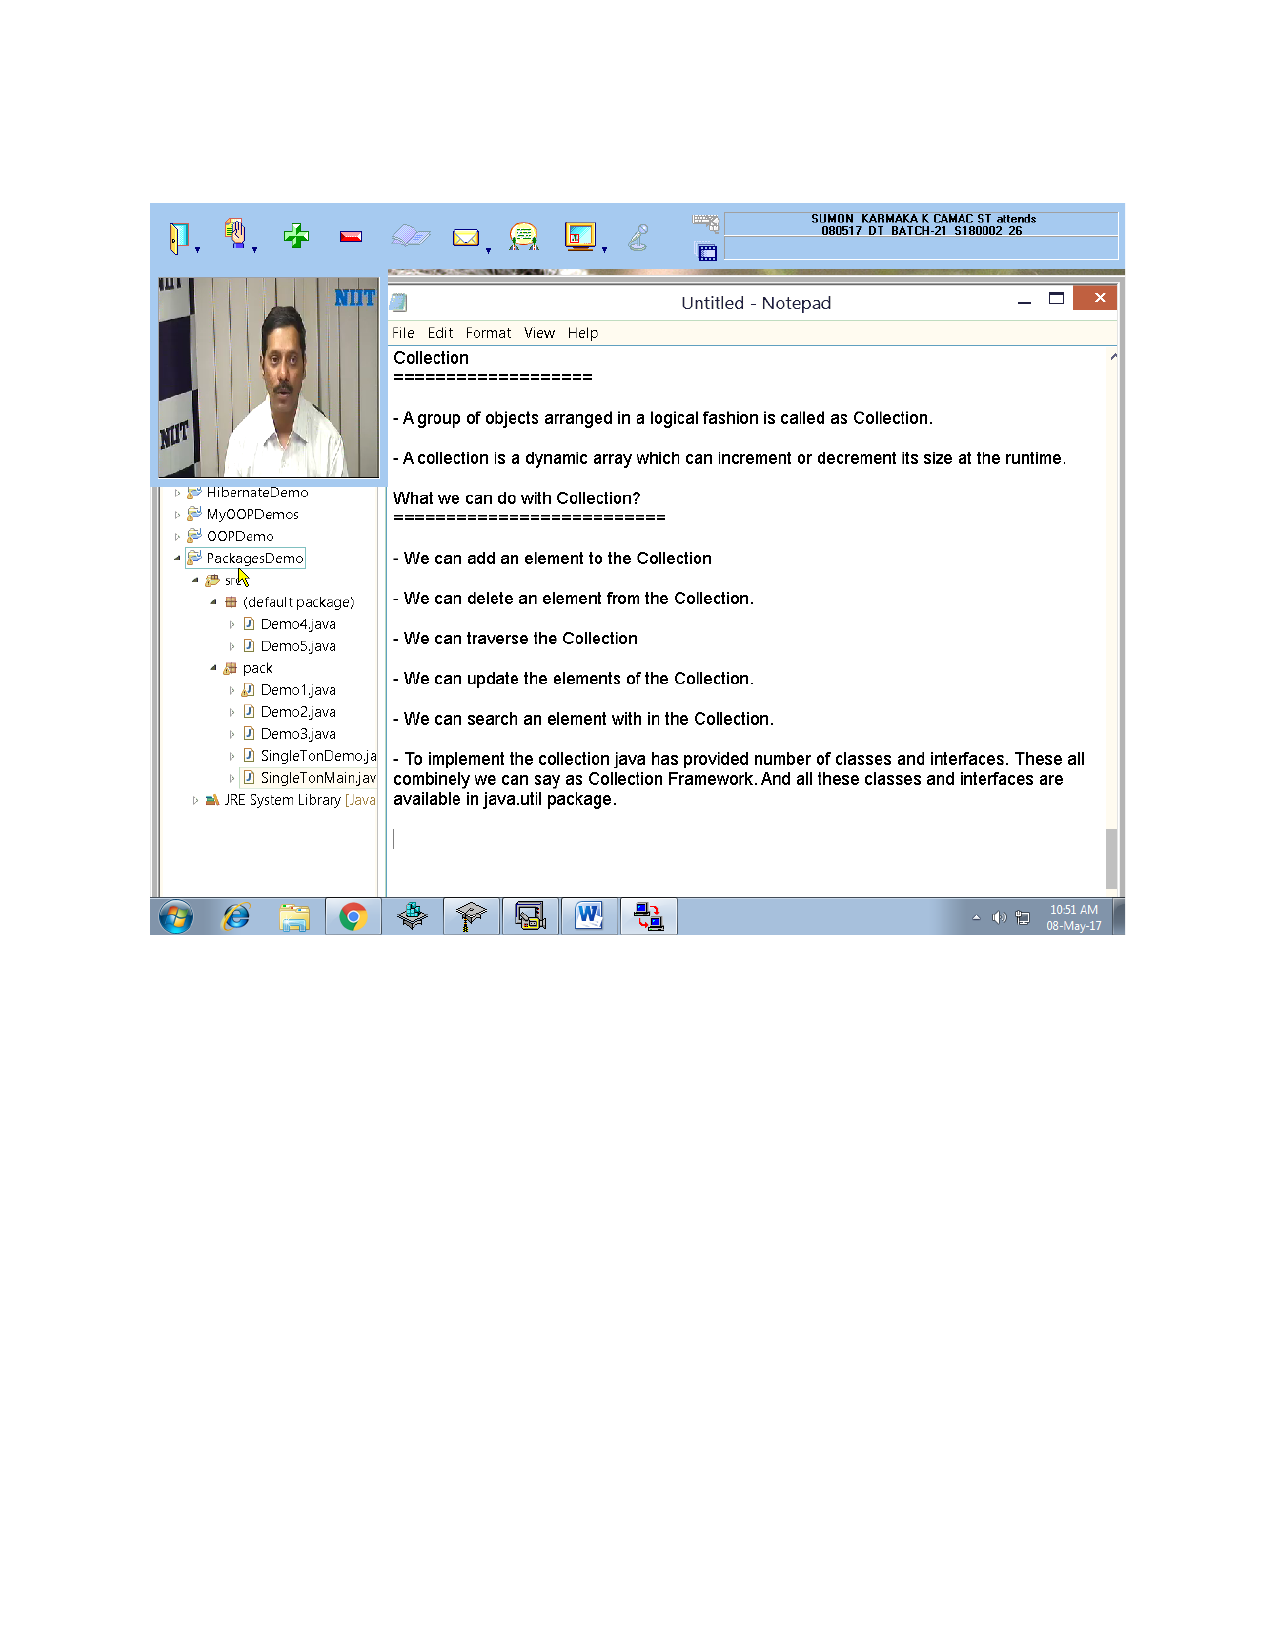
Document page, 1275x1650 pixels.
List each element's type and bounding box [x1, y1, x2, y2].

picture [150, 203, 1125, 935]
